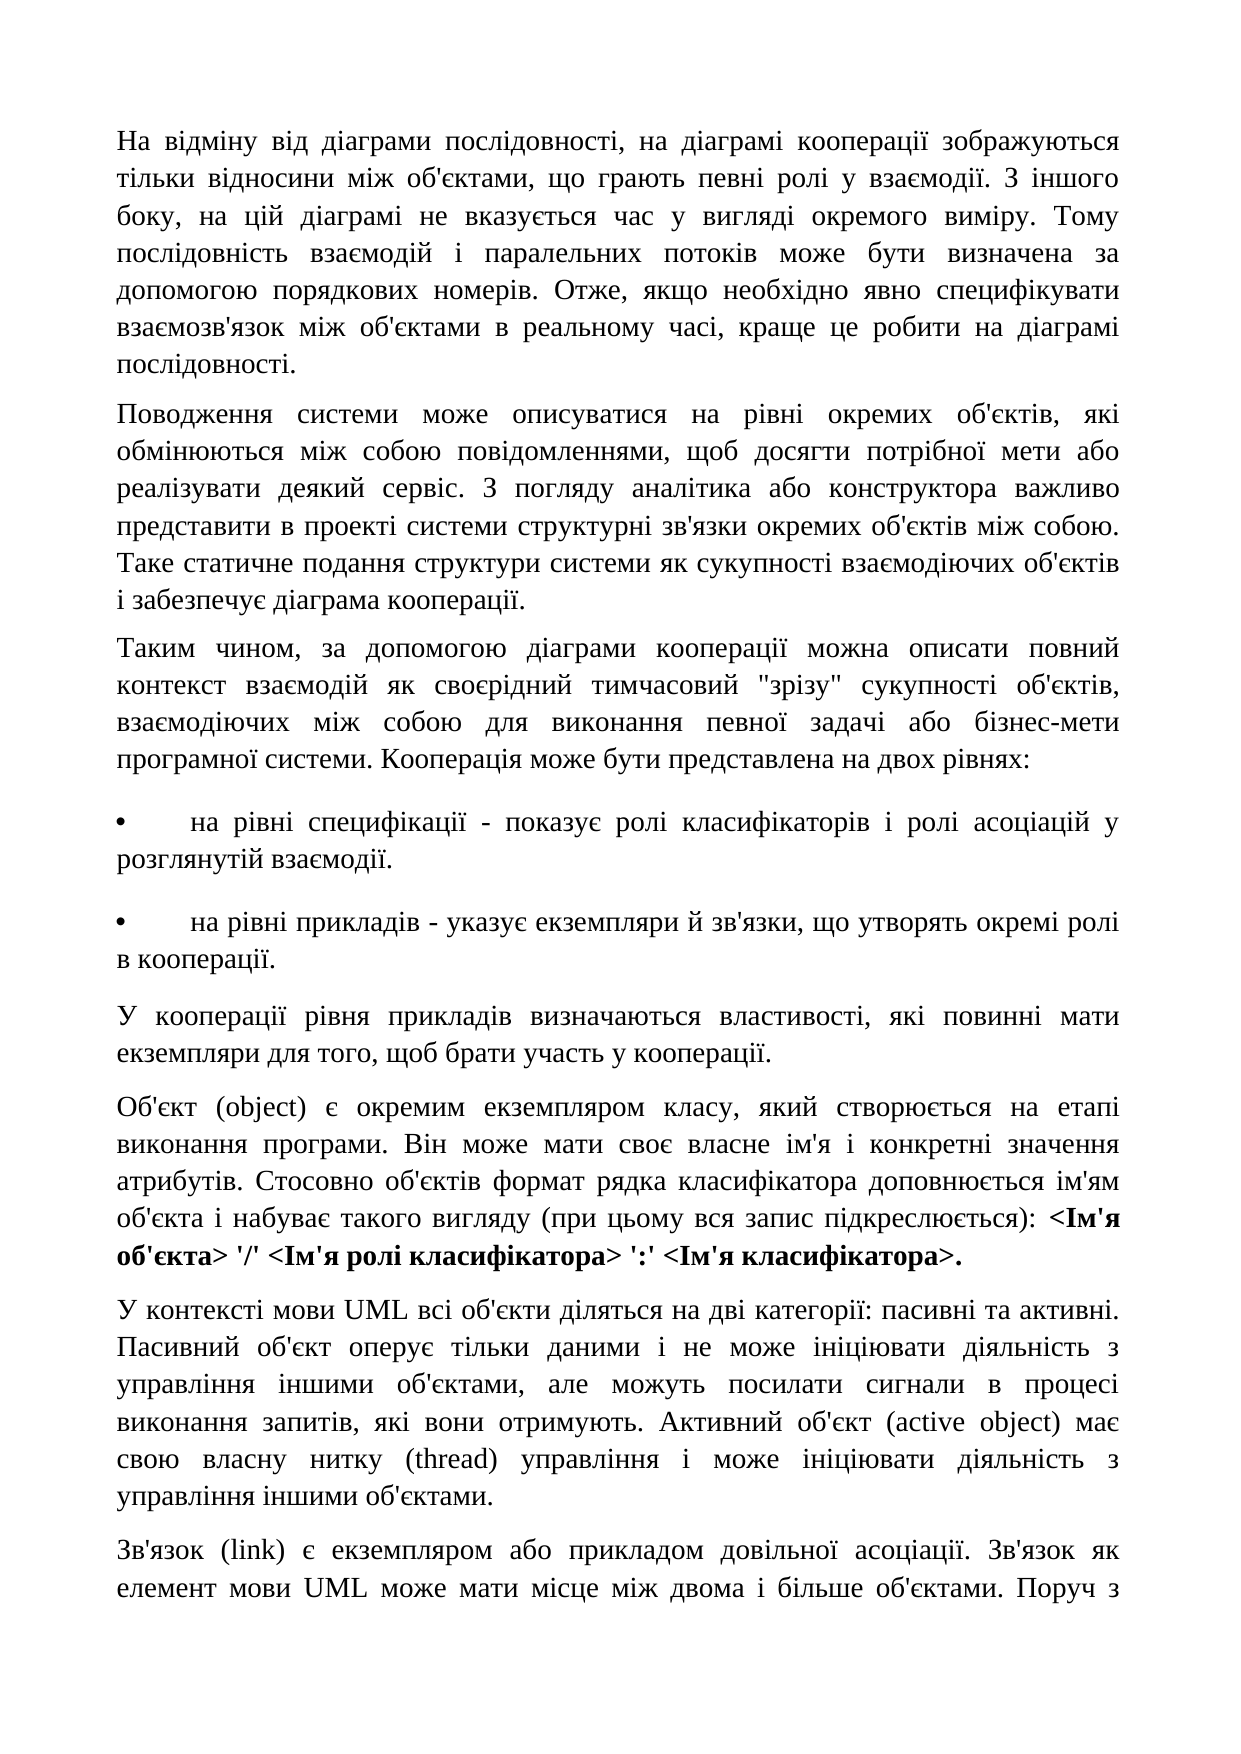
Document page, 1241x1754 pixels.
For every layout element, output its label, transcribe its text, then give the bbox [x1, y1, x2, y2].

list на рівні специфікації - показує ролі класифікаторів і ролі асоціацій у розглянутій взаємодії. [115, 804, 1120, 875]
text У кооперації рівня прикладів визначаються властивості, які повинні мати екземпляри для того, щоб брати участь у кооперації. [116, 998, 1120, 1069]
text На відміну від діаграми послідовності, на діаграмі кооперації зображуються тільки відносини між об'єктами, що грають певні ролі у взаємодії. З іншого боку, на цій діаграмі не вказується час у вигляді окремого виміру. Тому послідовність взаємодій і паралельних потоків може бути визначена за допомогою порядкових номерів. Отже, якщо необхідно явно специфікувати взаємозв'язок між об'єктами в реальному часі, краще це робити на діаграмі послідовності. [116, 123, 1120, 380]
text Поводження системи може описуватися на рівні окремих об'єктів, які обмінюються між собою повідомленнями, щоб досягти потрібної мети або реалізувати деякий сервіс. З погляду аналітика або конструктора важливо представити в проекті системи структурні зв'язки окремих об'єктів між собою. Таке статичне подання структури системи як сукупності взаємодіючих об'єктів і забезпечує діаграма кооперації. [116, 396, 1120, 616]
list на рівні прикладів - указує екземпляри й зв'язки, що утворять окремі ролі в кооперації. [115, 904, 1120, 975]
text У контексті мови UML всі об'єкти діляться на дві категорії: пасивні та активні. Пасивний об'єкт оперує тільки даними і не може ініціювати діяльність з управління іншими об'єктами, але можуть посилати сигнали в процесі виконання запитів, які вони отримують. Активний об'єкт (active object) має свою власну нитку (thread) управління і може ініціювати діяльність з управління іншими об'єктами. [116, 1292, 1120, 1512]
text Таким чином, за допомогою діаграми кооперації можна описати повний контекст взаємодій як своєрідний тимчасовий "зрізу" сукупності об'єктів, взаємодіючих між собою для виконання певної задачі або бізнес-мети програмної системи. Кооперація може бути представлена на двох рівнях: [116, 630, 1120, 775]
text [116, 1532, 1120, 1603]
text Об'єкт (object) є окремим екземпляром класу, який створюється на етапі виконання програми. Він може мати своє власне ім'я і конкретні значення атрибутів. Стосовно об'єктів формат рядка класифікатора доповнюється ім'ям об'єкта і набуває такого вигляду (при цьому вся запис підкреслюється): <Ім'я об'єкта> '/' <Ім'я ролі класифікатора> ':' <Ім'я класифікатора>. [116, 1089, 1120, 1271]
